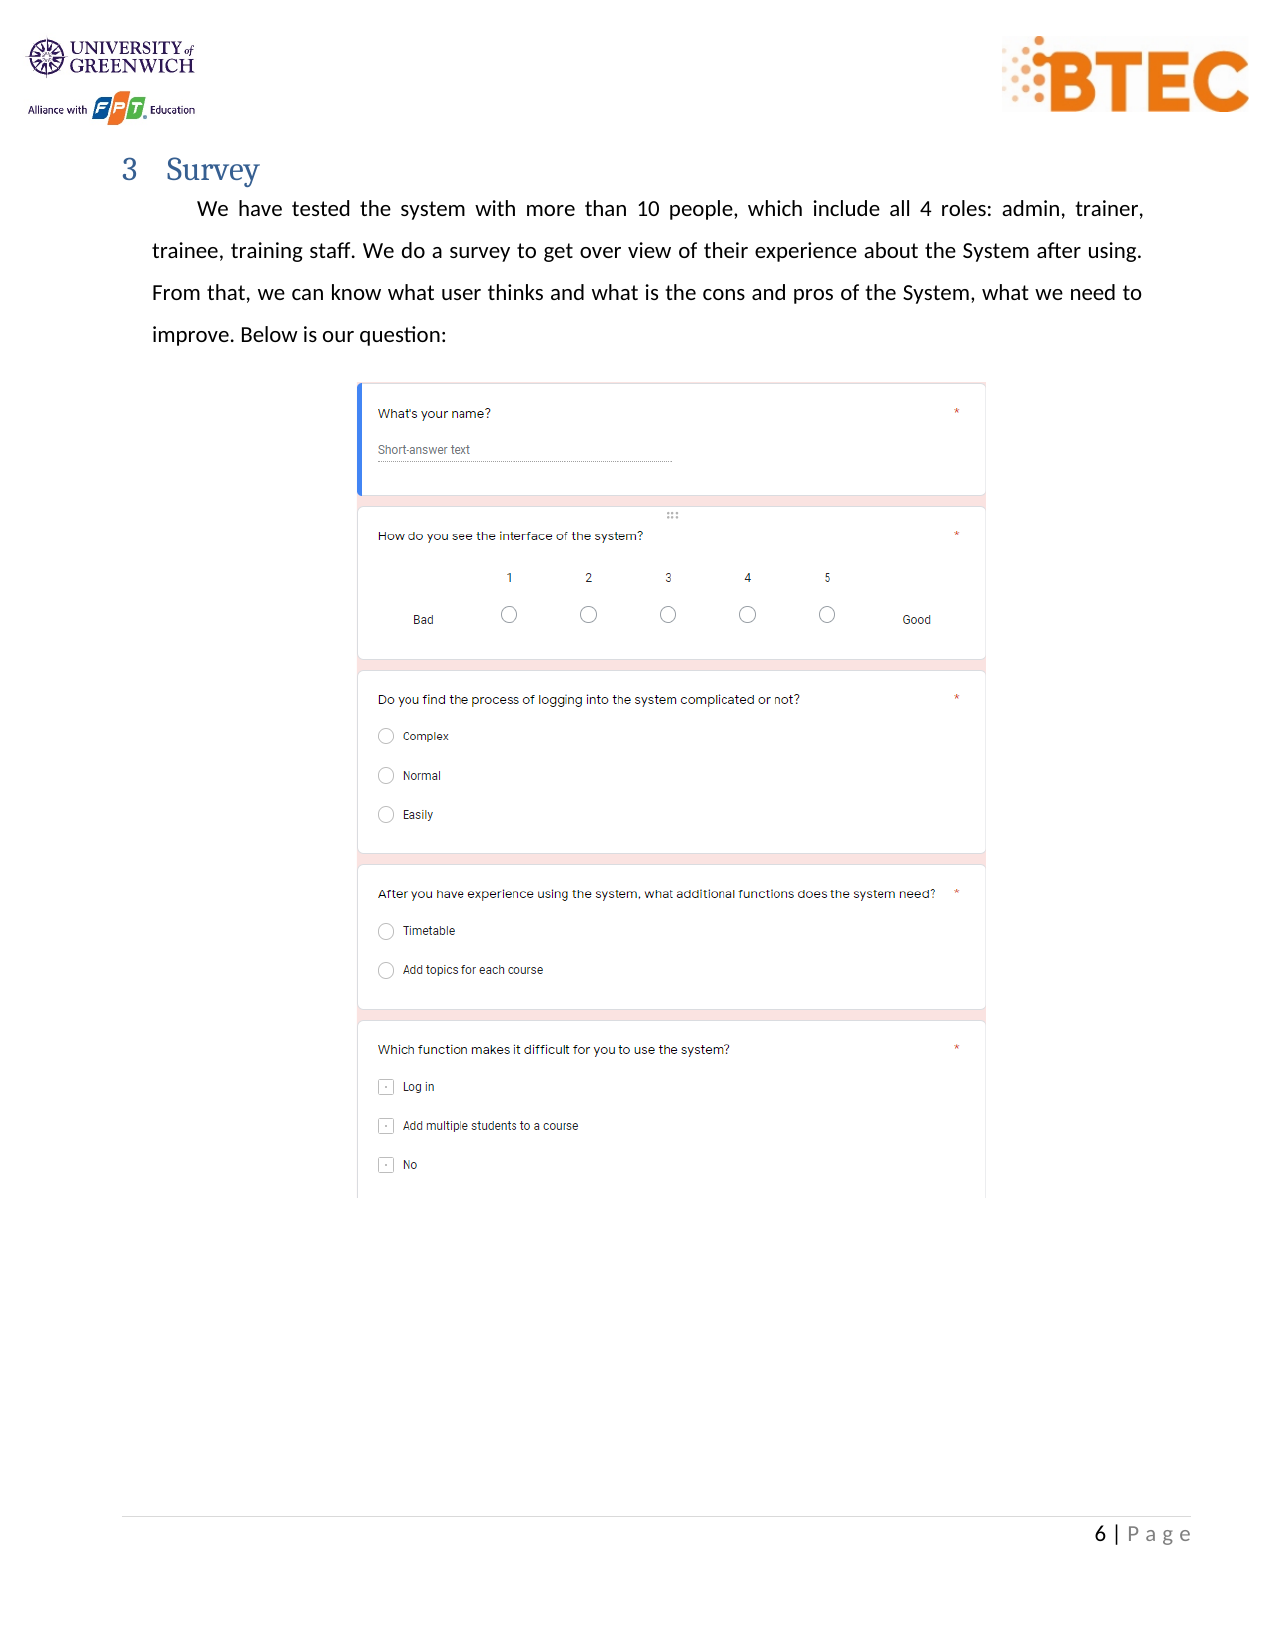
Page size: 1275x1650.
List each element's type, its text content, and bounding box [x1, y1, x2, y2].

text We have tested the system with more than 10 people, which include all 4 roles: admin, trainer, trainee, training staff. We do a survey to get over view of their experience about the System after using. From that, we can know what user thinks and what is the cons and pros of the System, what we need to improve. Below is our question: [152, 194, 1146, 348]
subtitle Survey [122, 150, 1191, 188]
picture [14, 25, 207, 136]
picture [1001, 36, 1249, 112]
picture [356, 382, 986, 1198]
